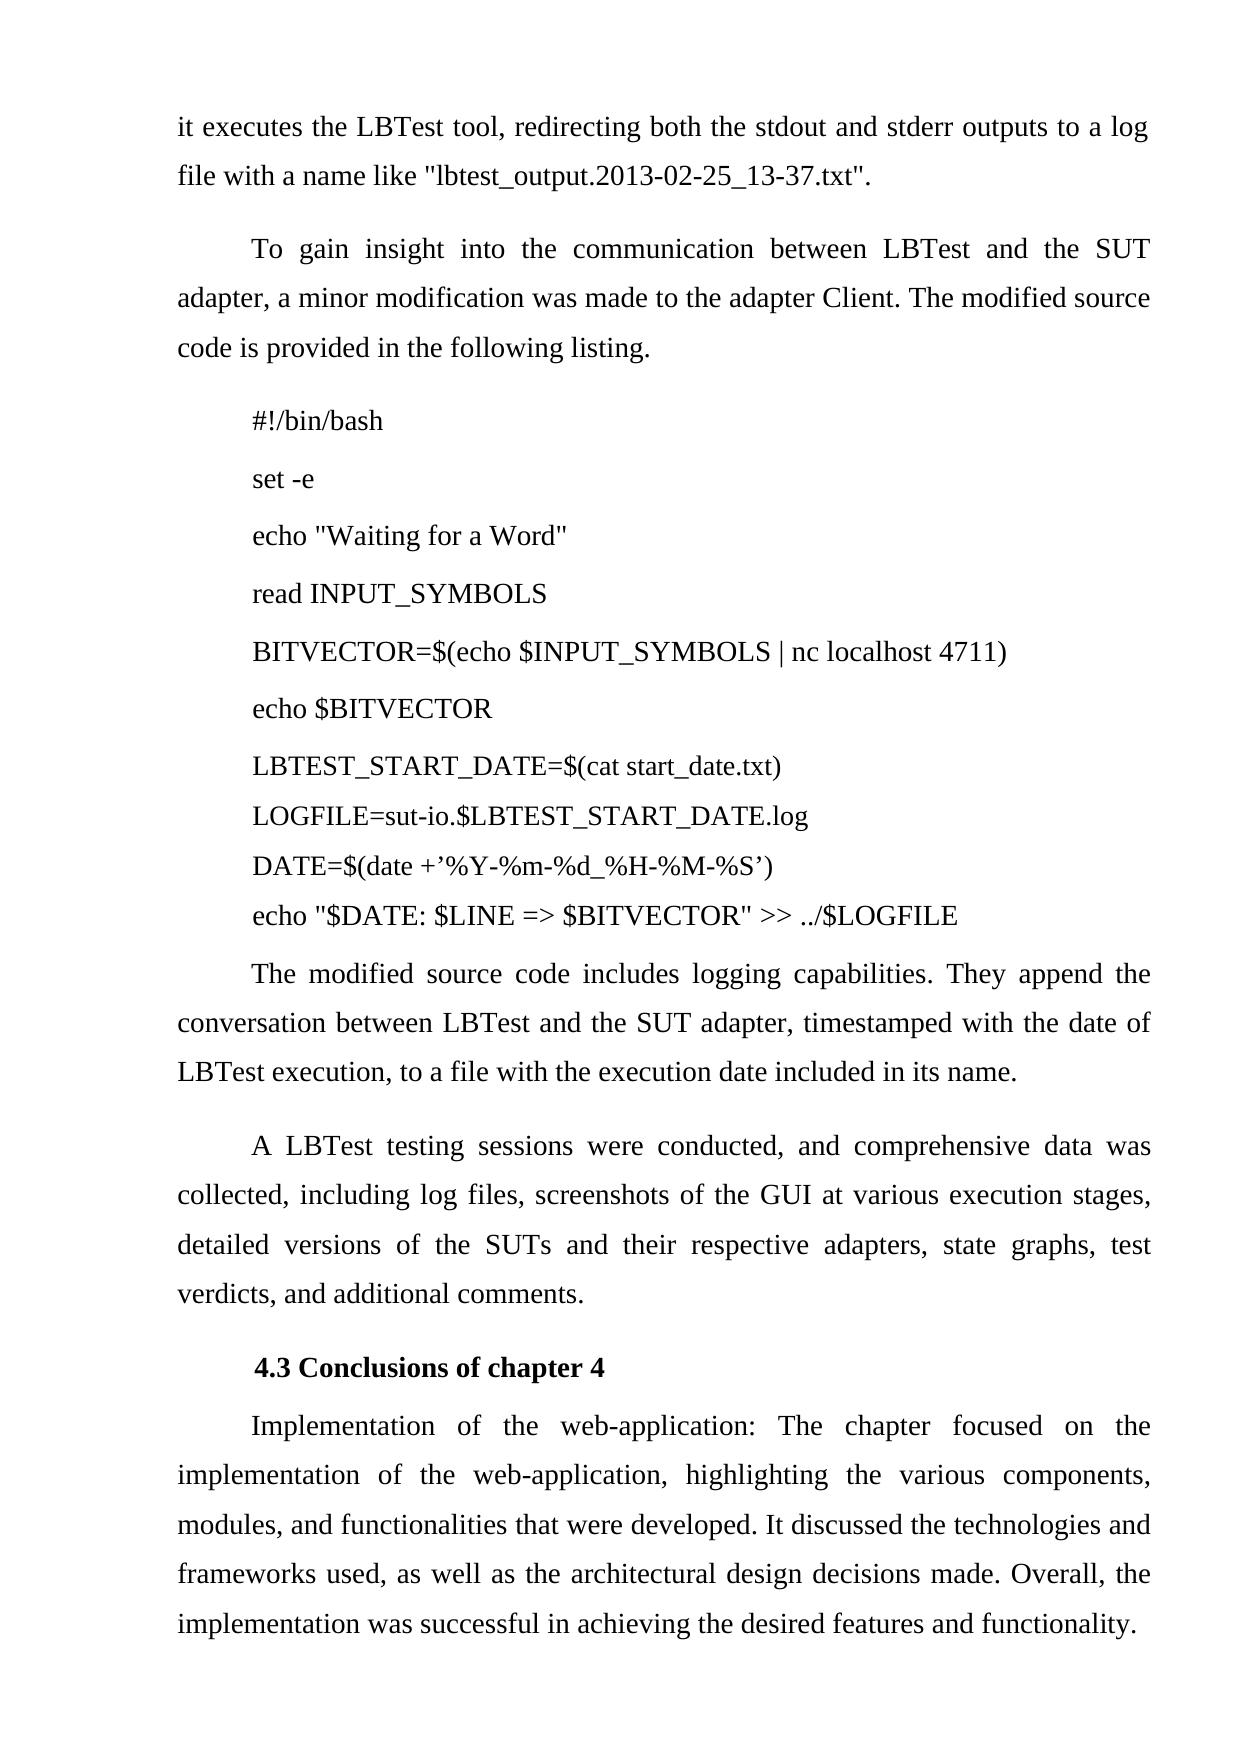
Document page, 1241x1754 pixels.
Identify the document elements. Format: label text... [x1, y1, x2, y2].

text Implementation of the web-application: The chapter focused on the implementation of the web-application, highlighting the various components, modules, and functionalities that were developed. It discussed the technologies and frameworks used, as well as the architectural design decisions made. Overall, the implementation was successful in achieving the desired features and functionality. [177, 1408, 1152, 1640]
text To gain insight into the communication between LBTest and the SUT adapter, a minor modification was made to the adapter Client. The modified source code is provided in the following listing. [177, 231, 1152, 363]
text set -e [252, 461, 1152, 494]
text BITVECTOR=$(echo $INPUT_SYMBOLS | nc localhost 4711) [252, 634, 1152, 667]
text LBTEST_START_DATE=$(cat start_date.txt) LOGFILE=sut-io.$LBTEST_START_DATE.log DATE=$(date +’%Y-%m-%d_%H-%M-%S’) [252, 749, 827, 882]
text The modified source code includes logging capabilities. They append the conversation between LBTest and the SUT adapter, timestamped with the date of LBTest execution, to a file with the execution date included in its name. [177, 956, 1152, 1088]
text it executes the LBTest tool, redirecting both the stdout and stderr outputs to a log file with a name like "lbtest_output.2013-02-25_13-37.txt". [177, 109, 1150, 192]
text echo "$DATE: $LINE => $BITVECTOR" >> ../$LOGFILE [252, 899, 1152, 932]
text echo "Waiting for a Word" [252, 518, 1152, 552]
text #!/bin/bash [252, 403, 1152, 437]
text 4.3 Conclusions of chapter 4 [150, 1350, 1179, 1384]
text echo $BITVECTOR [252, 691, 1152, 725]
text read INPUT_SYMBOLS [252, 576, 1152, 609]
text A LBTest testing sessions were conducted, and comprehensive data was collected, including log files, screenshots of the GUI at various execution stages, detailed versions of the SUTs and their respective adapters, state graphs, test verdicts, and additional comments. [177, 1128, 1152, 1310]
